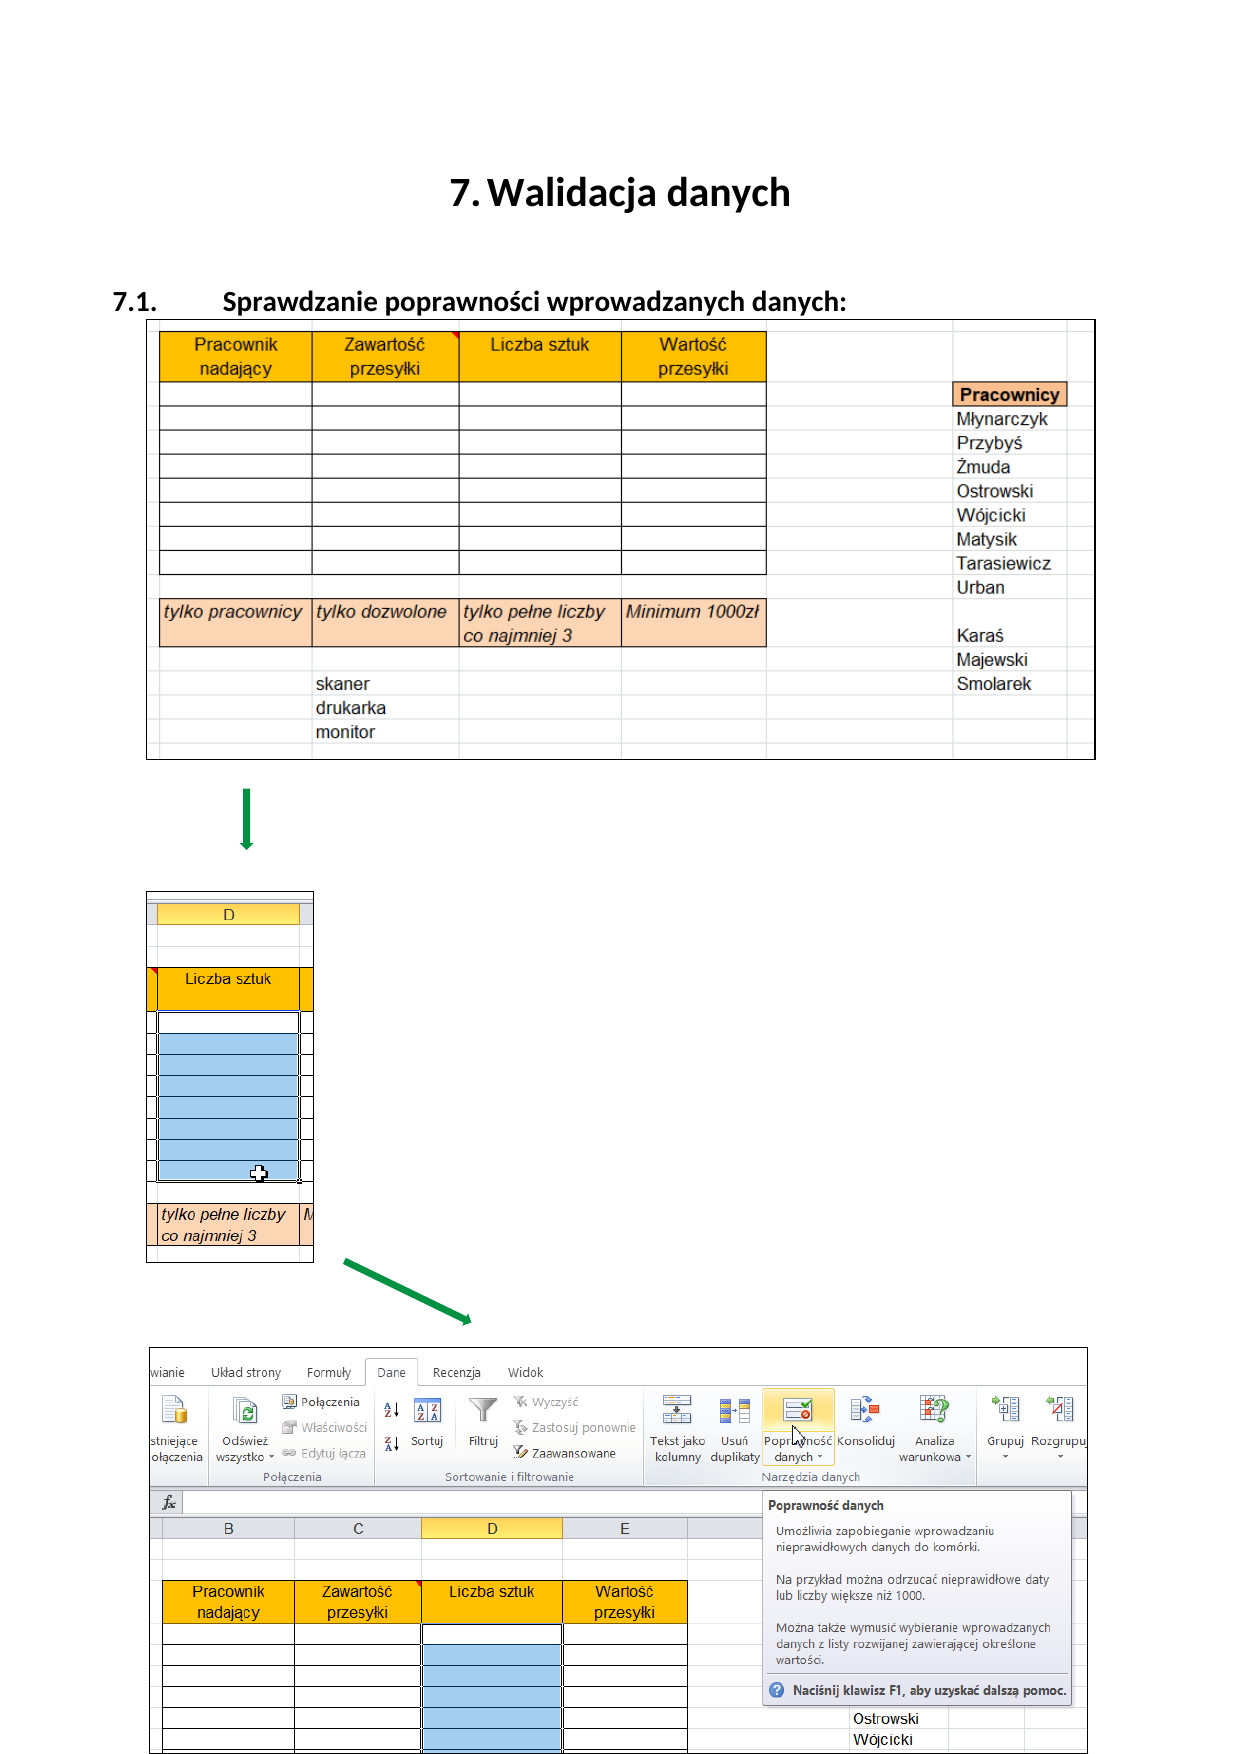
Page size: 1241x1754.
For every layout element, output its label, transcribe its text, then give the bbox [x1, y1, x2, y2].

picture [147, 892, 313, 1262]
picture [150, 1348, 1087, 1753]
picture [147, 320, 1094, 759]
subtitle Sprawdzanie poprawności wprowadzanych danych: [112, 283, 1165, 319]
subtitle Walidacja danych [75, 166, 1165, 217]
